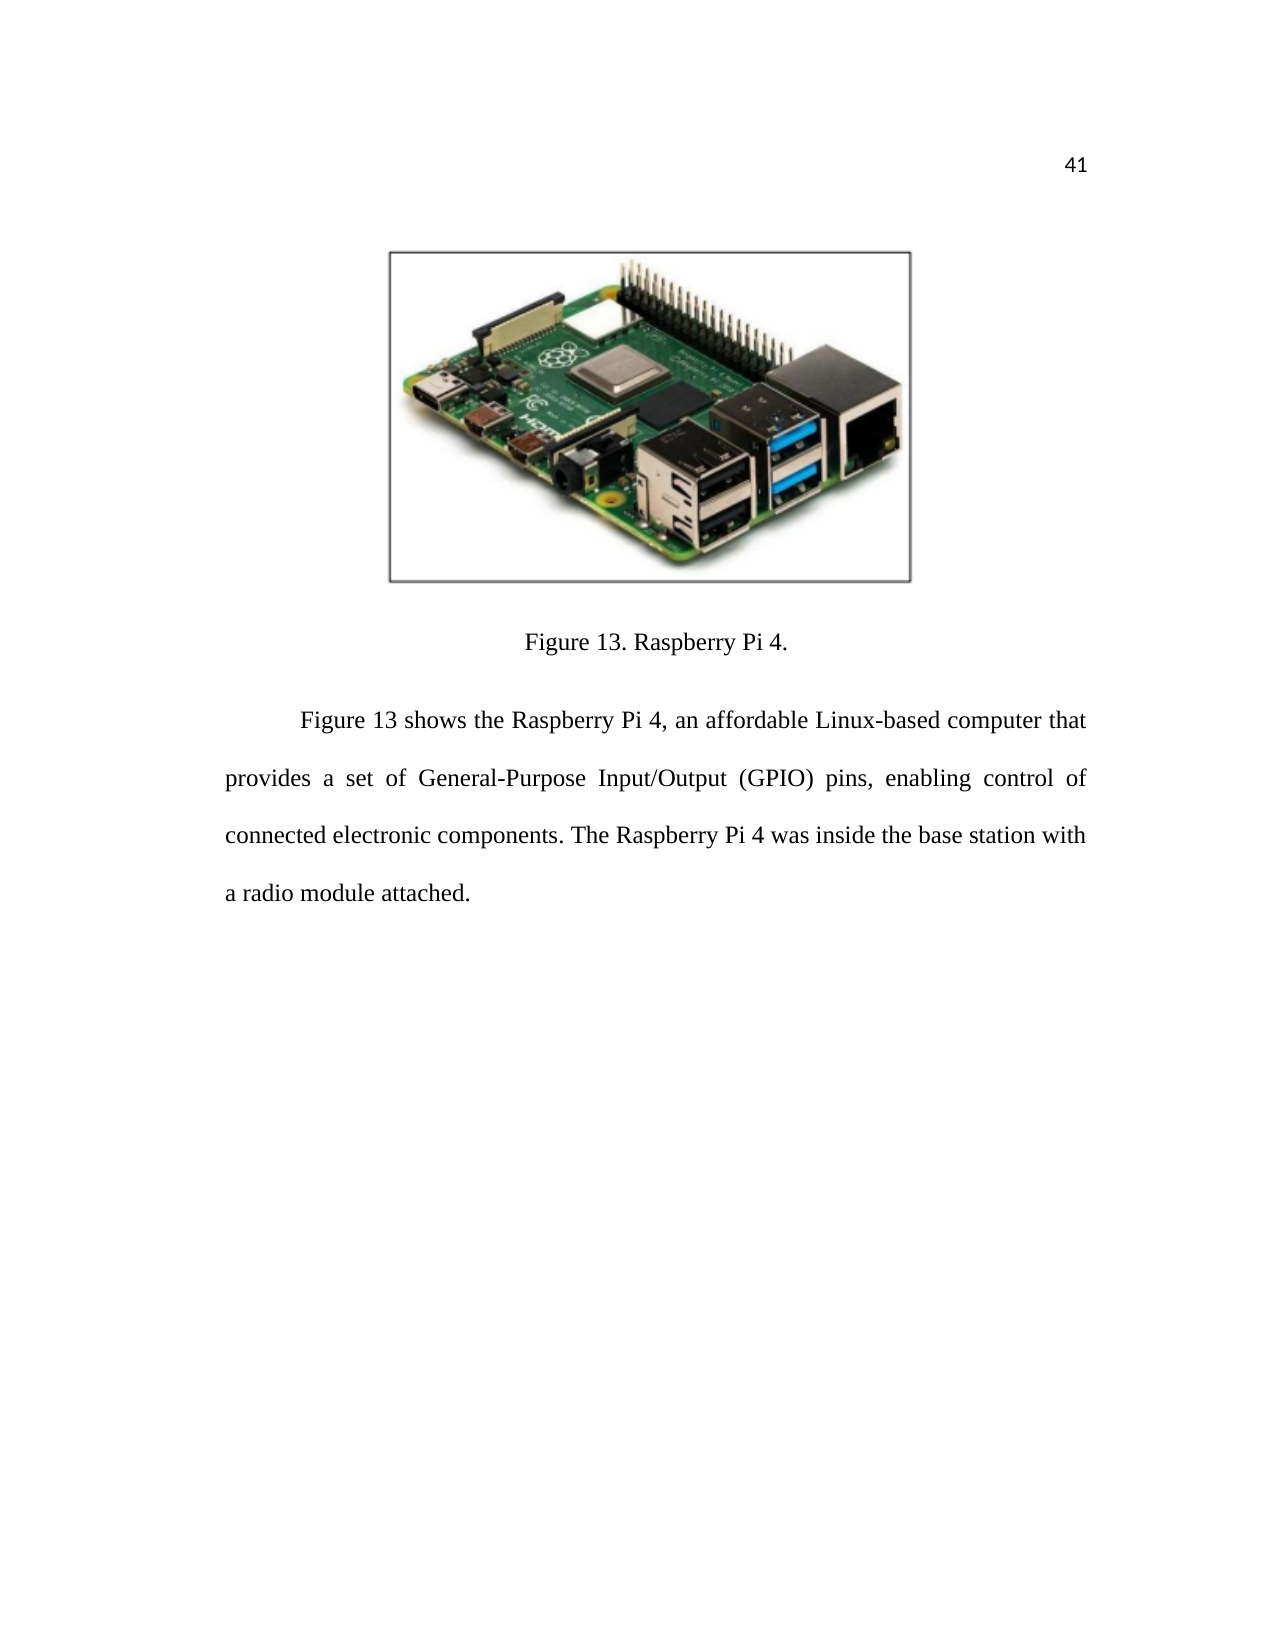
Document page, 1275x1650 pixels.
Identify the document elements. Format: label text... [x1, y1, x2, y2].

text Figure 13. Raspberry Pi 4. [225, 627, 1087, 656]
picture [360, 225, 953, 607]
text Figure 13 shows the Raspberry Pi 4, an affordable Linux-based computer that provides a set of General-Purpose Input/Output (GPIO) pins, enabling control of connected electronic components. The Raspberry Pi 4 was inside the base station with a radio module attached. [225, 705, 1087, 907]
